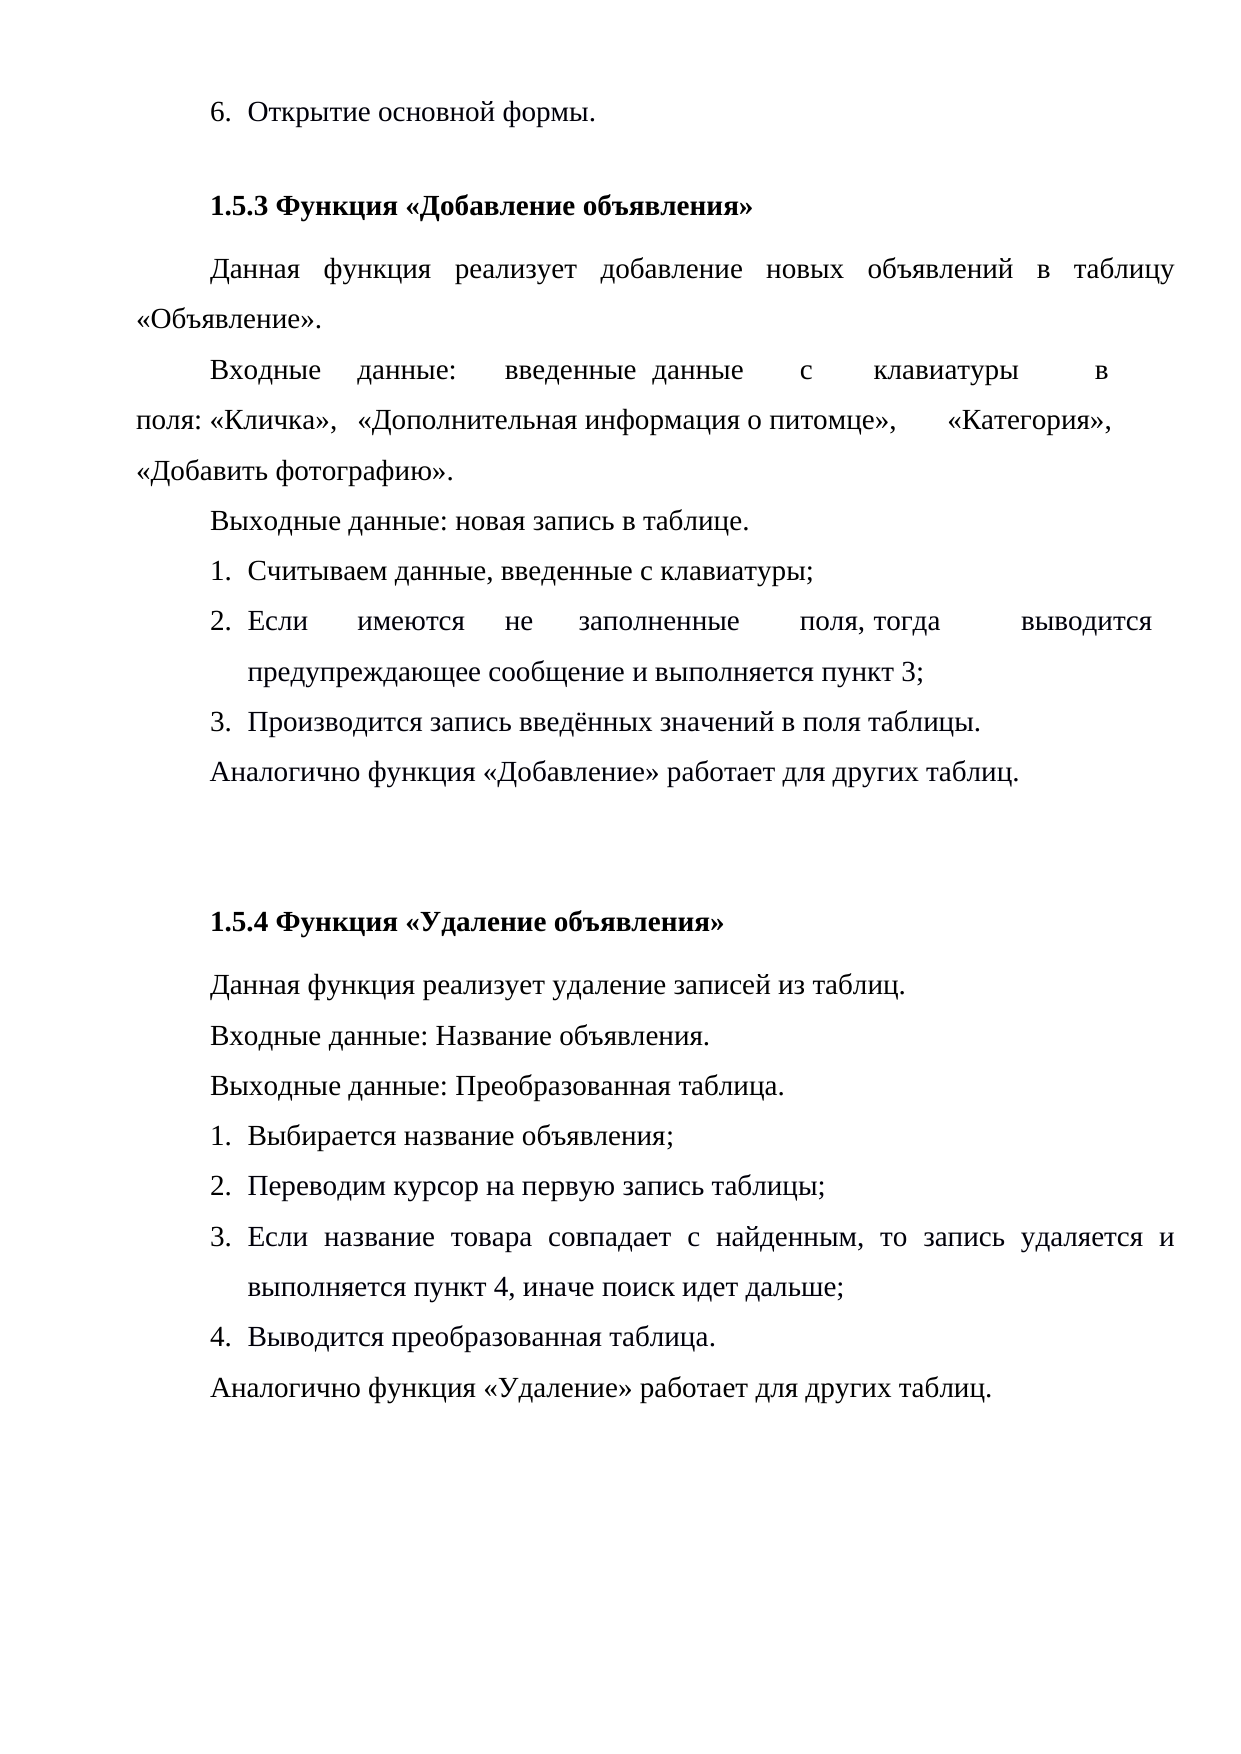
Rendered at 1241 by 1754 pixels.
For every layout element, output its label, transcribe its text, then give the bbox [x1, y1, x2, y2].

list Если имеются не заполненные поля, тогда выводится предупреждающее сообщение и выполняется пункт 3; [210, 603, 1175, 687]
subtitle Функция «Удаление объявления» [136, 904, 1175, 938]
text Данная функция реализует удаление записей из таблиц. [136, 967, 1175, 1001]
text Аналогично функция «Удаление» работает для других таблиц. [136, 1370, 1175, 1403]
text Выходные данные: Преобразованная таблица. [136, 1068, 1175, 1101]
text Входные данные: введенные данные с клавиатуры в поля: «Кличка», «Дополнительная информация о питомце», «Категория», «Добавить фотографию». [136, 352, 1175, 486]
list Считываем данные, введенные с клавиатуры; [210, 553, 1175, 587]
list Выбирается название объявления; [210, 1118, 1175, 1152]
list Открытие основной формы. [210, 94, 1175, 128]
text Данная функция реализует добавление новых объявлений в таблицу «Объявление». [136, 251, 1175, 335]
text Аналогично функция «Добавление» работает для других таблиц. [209, 754, 1126, 788]
list Если название товара совпадает с найденным, то запись удаляется и выполняется пункт 4, иначе поиск идет дальше; [210, 1219, 1175, 1303]
list Производится запись введённых значений в поля таблицы. [210, 704, 1175, 738]
text Входные данные: Название объявления. [136, 1018, 1175, 1051]
list Переводим курсор на первую запись таблицы; [210, 1168, 1175, 1202]
list Выводится преобразованная таблица. [210, 1319, 1175, 1353]
subtitle Функция «Добавление объявления» [136, 188, 1175, 222]
text Выходные данные: новая запись в таблице. [136, 503, 1175, 536]
